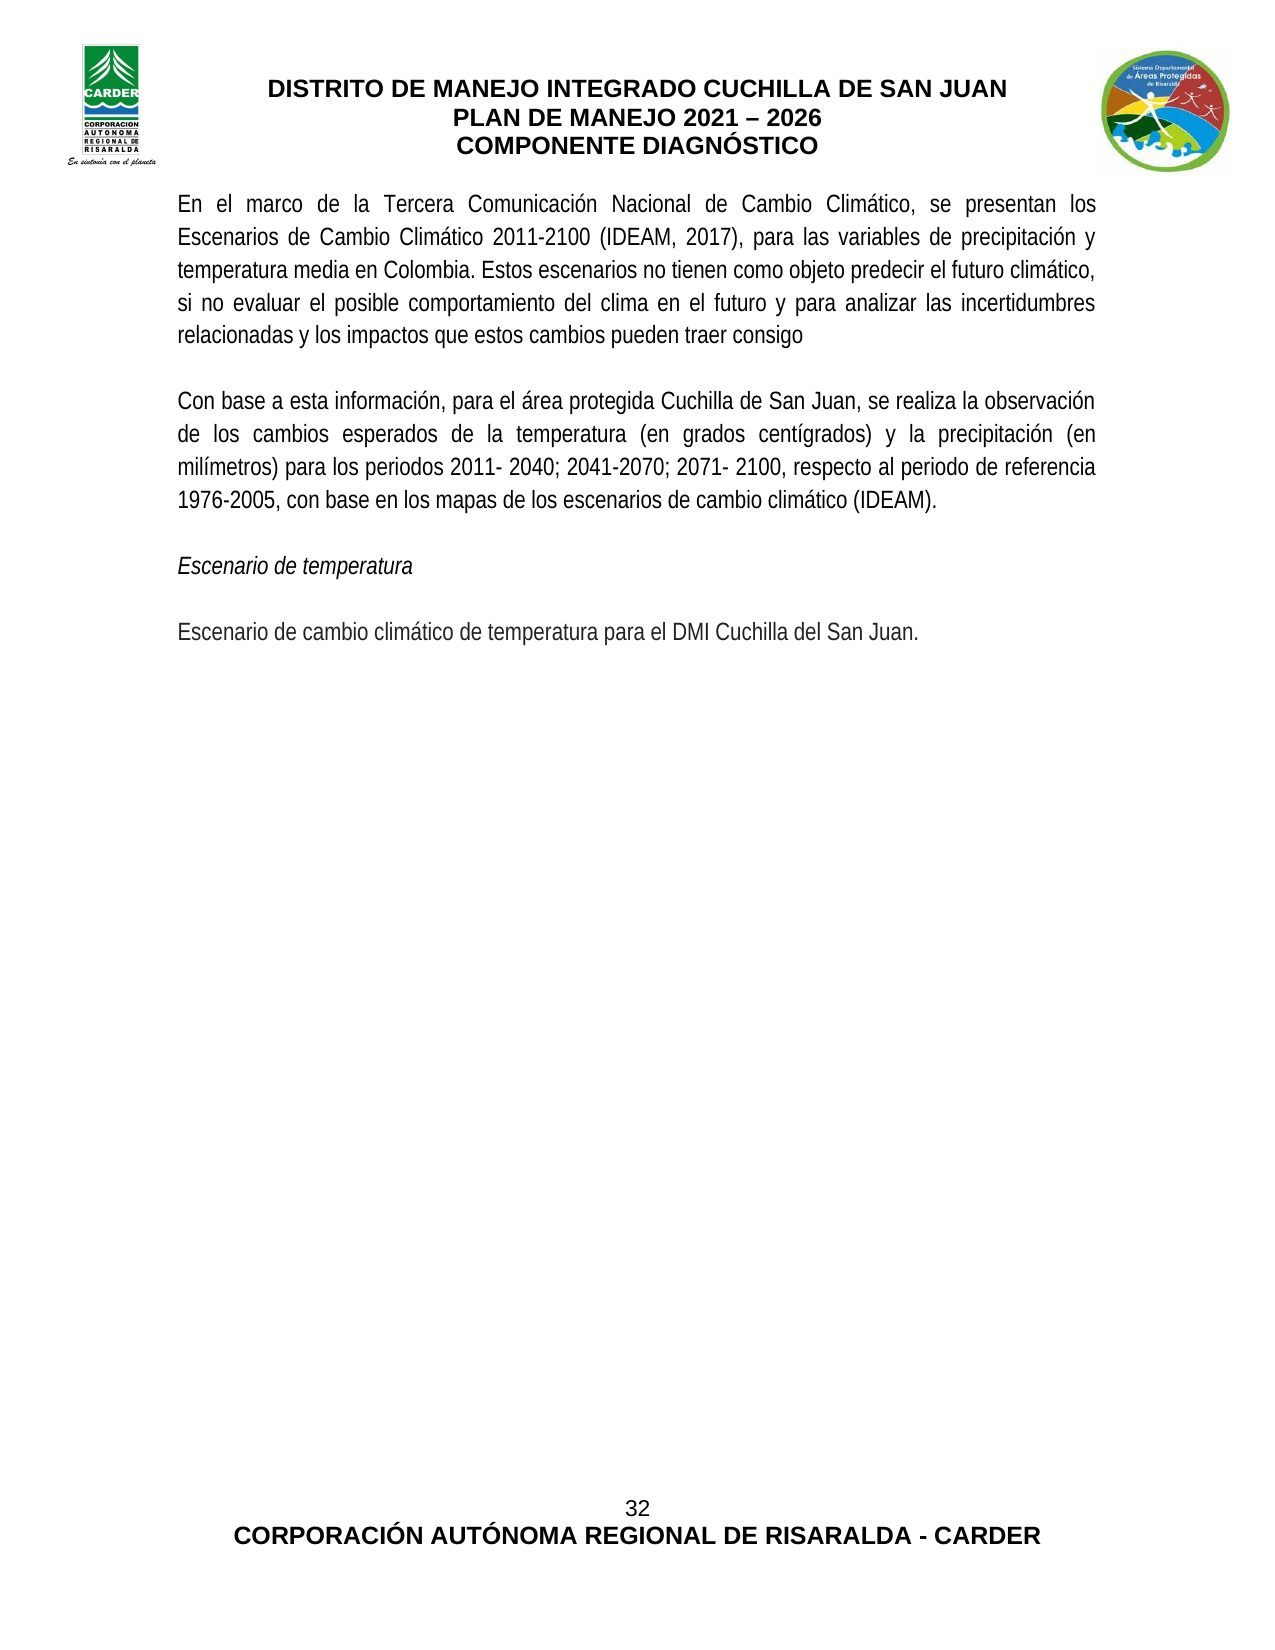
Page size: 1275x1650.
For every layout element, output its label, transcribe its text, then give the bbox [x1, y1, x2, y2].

text Escenario de cambio climático de temperatura para el DMI Cuchilla del San Juan. [177, 617, 1098, 645]
text Escenario de temperatura [177, 551, 1098, 579]
text En el marco de la Tercera Comunicación Nacional de Cambio Climático, se presentan los Escenarios de Cambio Climático 2011-2100 (IDEAM, 2017), para las variables de precipitación y temperatura media en Colombia. Estos escenarios no tienen como objeto predecir el futuro climático, si no evaluar el posible comportamiento del clima en el futuro y para analizar las incertidumbres relacionadas y los impactos que estos cambios pueden traer consigo [177, 189, 1098, 349]
text Con base a esta información, para el área protegida Cuchilla de San Juan, se realiza la observación de los cambios esperados de la temperatura (en grados centígrados) y la precipitación (en milímetros) para los periodos 2011- 2040; 2041-2070; 2071- 2100, respecto al periodo de referencia 1976-2005, con base en los mapas de los escenarios de cambio climático (IDEAM). [177, 386, 1098, 514]
picture [1097, 47, 1234, 177]
picture [62, 37, 162, 176]
